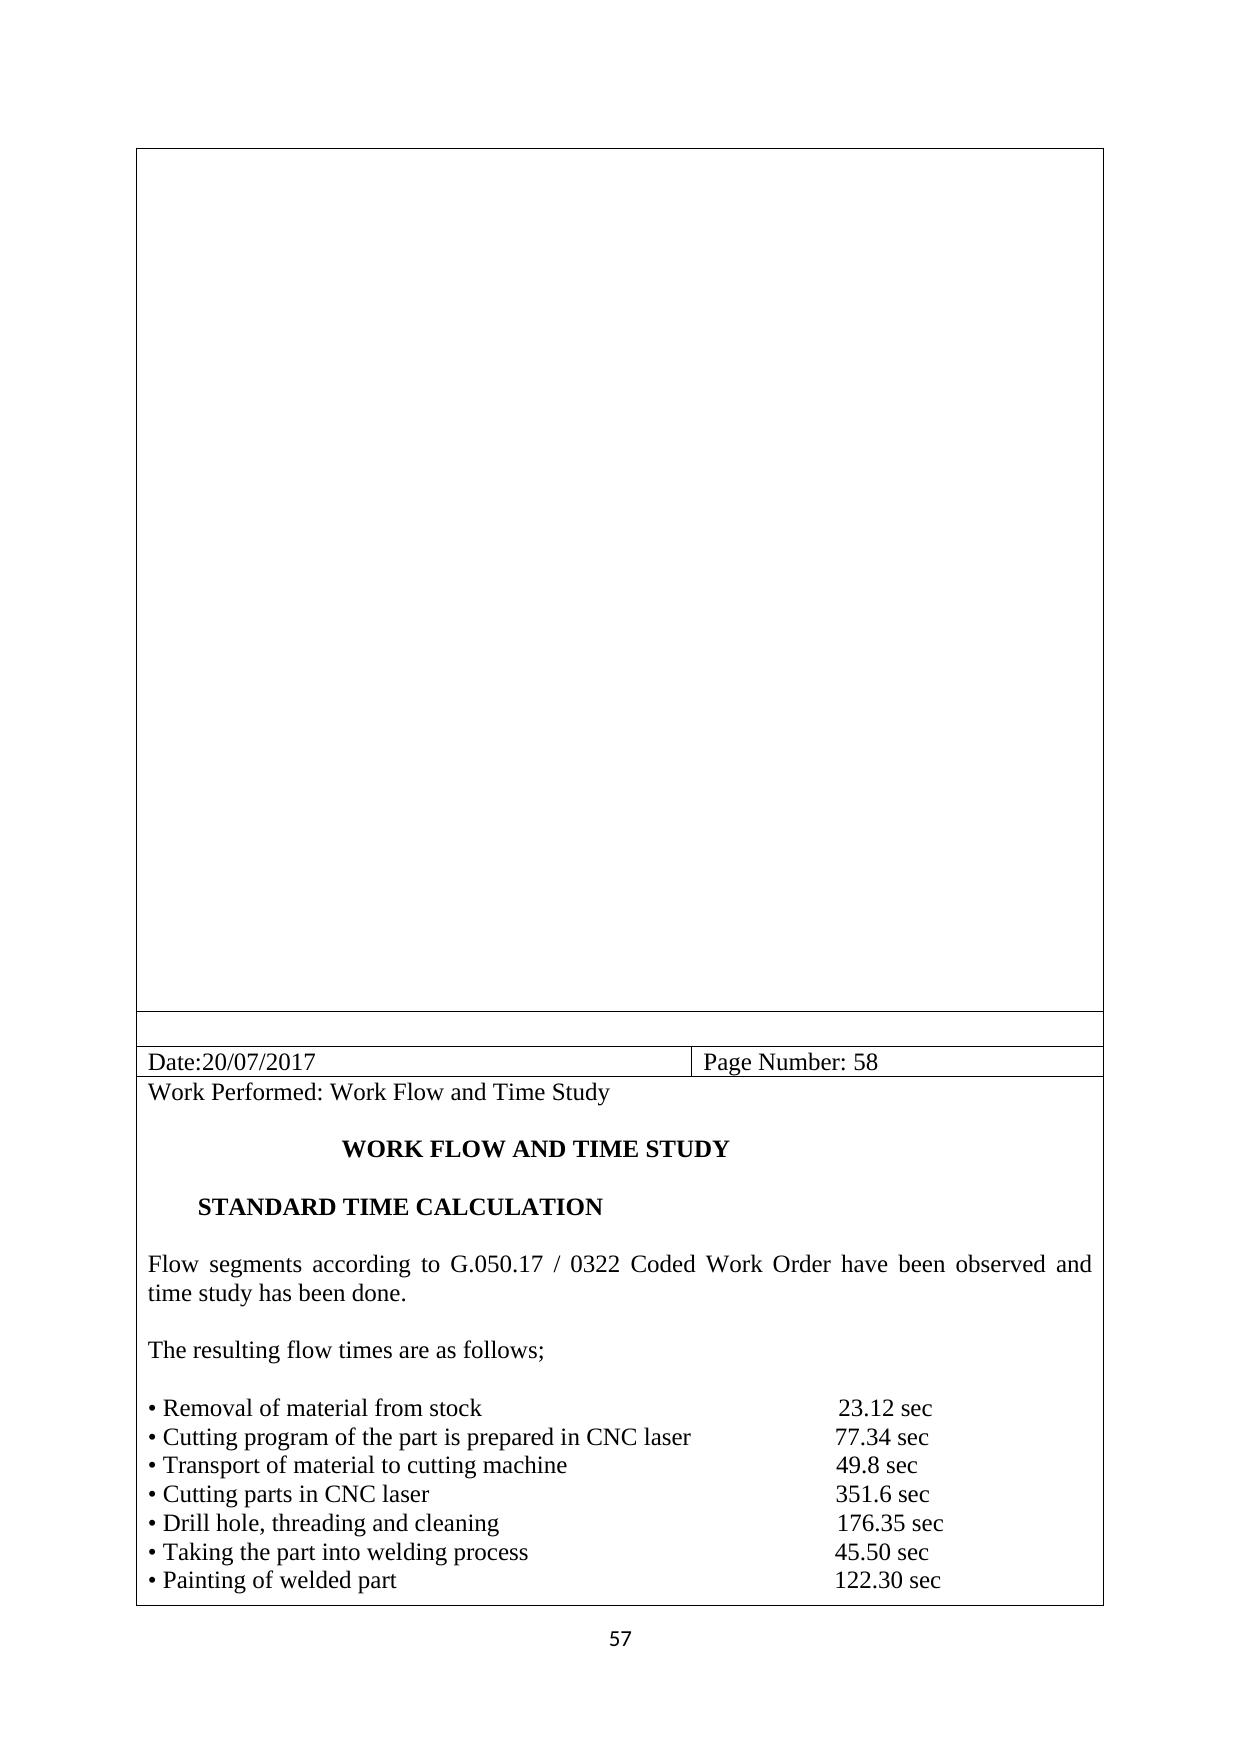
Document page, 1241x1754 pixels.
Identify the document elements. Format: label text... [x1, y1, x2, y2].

table_cell [137, 1012, 1103, 1046]
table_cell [137, 149, 1103, 1011]
table_cell Date:20/07/2017 [137, 1047, 691, 1076]
table_cell Page Number: 58 [692, 1047, 1103, 1076]
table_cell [137, 1077, 1103, 1605]
